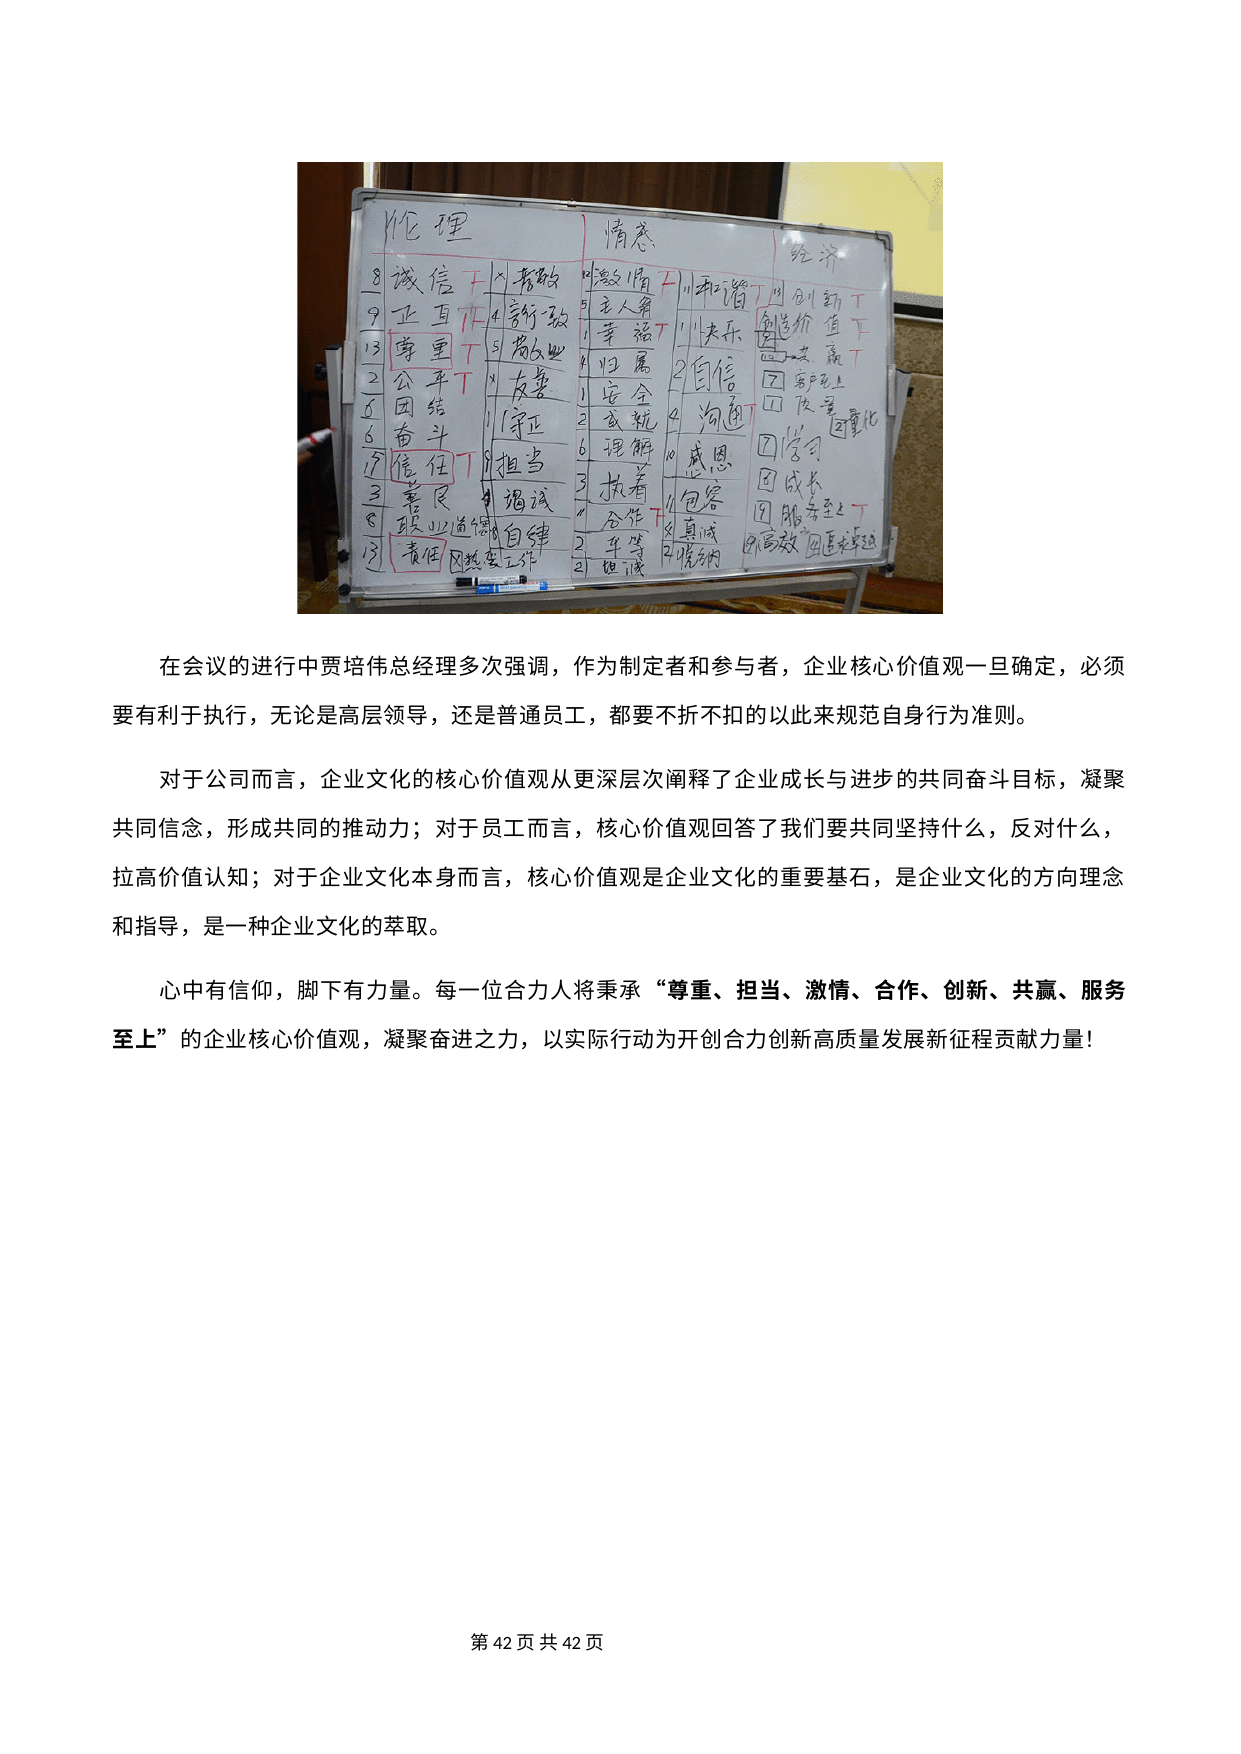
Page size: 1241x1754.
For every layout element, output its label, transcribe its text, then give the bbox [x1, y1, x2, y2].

text 对于公司而言，企业文化的核心价值观从更深层次阐释了企业成长与进步的共同奋斗目标，凝聚共同信念，形成共同的推动力；对于员工而言，核心价值观回答了我们要共同坚持什么，反对什么，拉高价值认知；对于企业文化本身而言，核心价值观是企业文化的重要基石，是企业文化的方向理念和指导，是一种企业文化的萃取。 [112, 762, 1128, 941]
picture [297, 162, 943, 614]
text 心中有信仰，脚下有力量。每一位合力人将秉承“尊重、担当、激情、合作、创新、共赢、服务至上”的企业核心价值观，凝聚奋进之力，以实际行动为开创合力创新高质量发展新征程贡献力量！ [112, 973, 1128, 1054]
text 在会议的进行中贾培伟总经理多次强调，作为制定者和参与者，企业核心价值观一旦确定，必须要有利于执行，无论是高层领导，还是普通员工，都要不折不扣的以此来规范自身行为准则。 [112, 648, 1128, 730]
